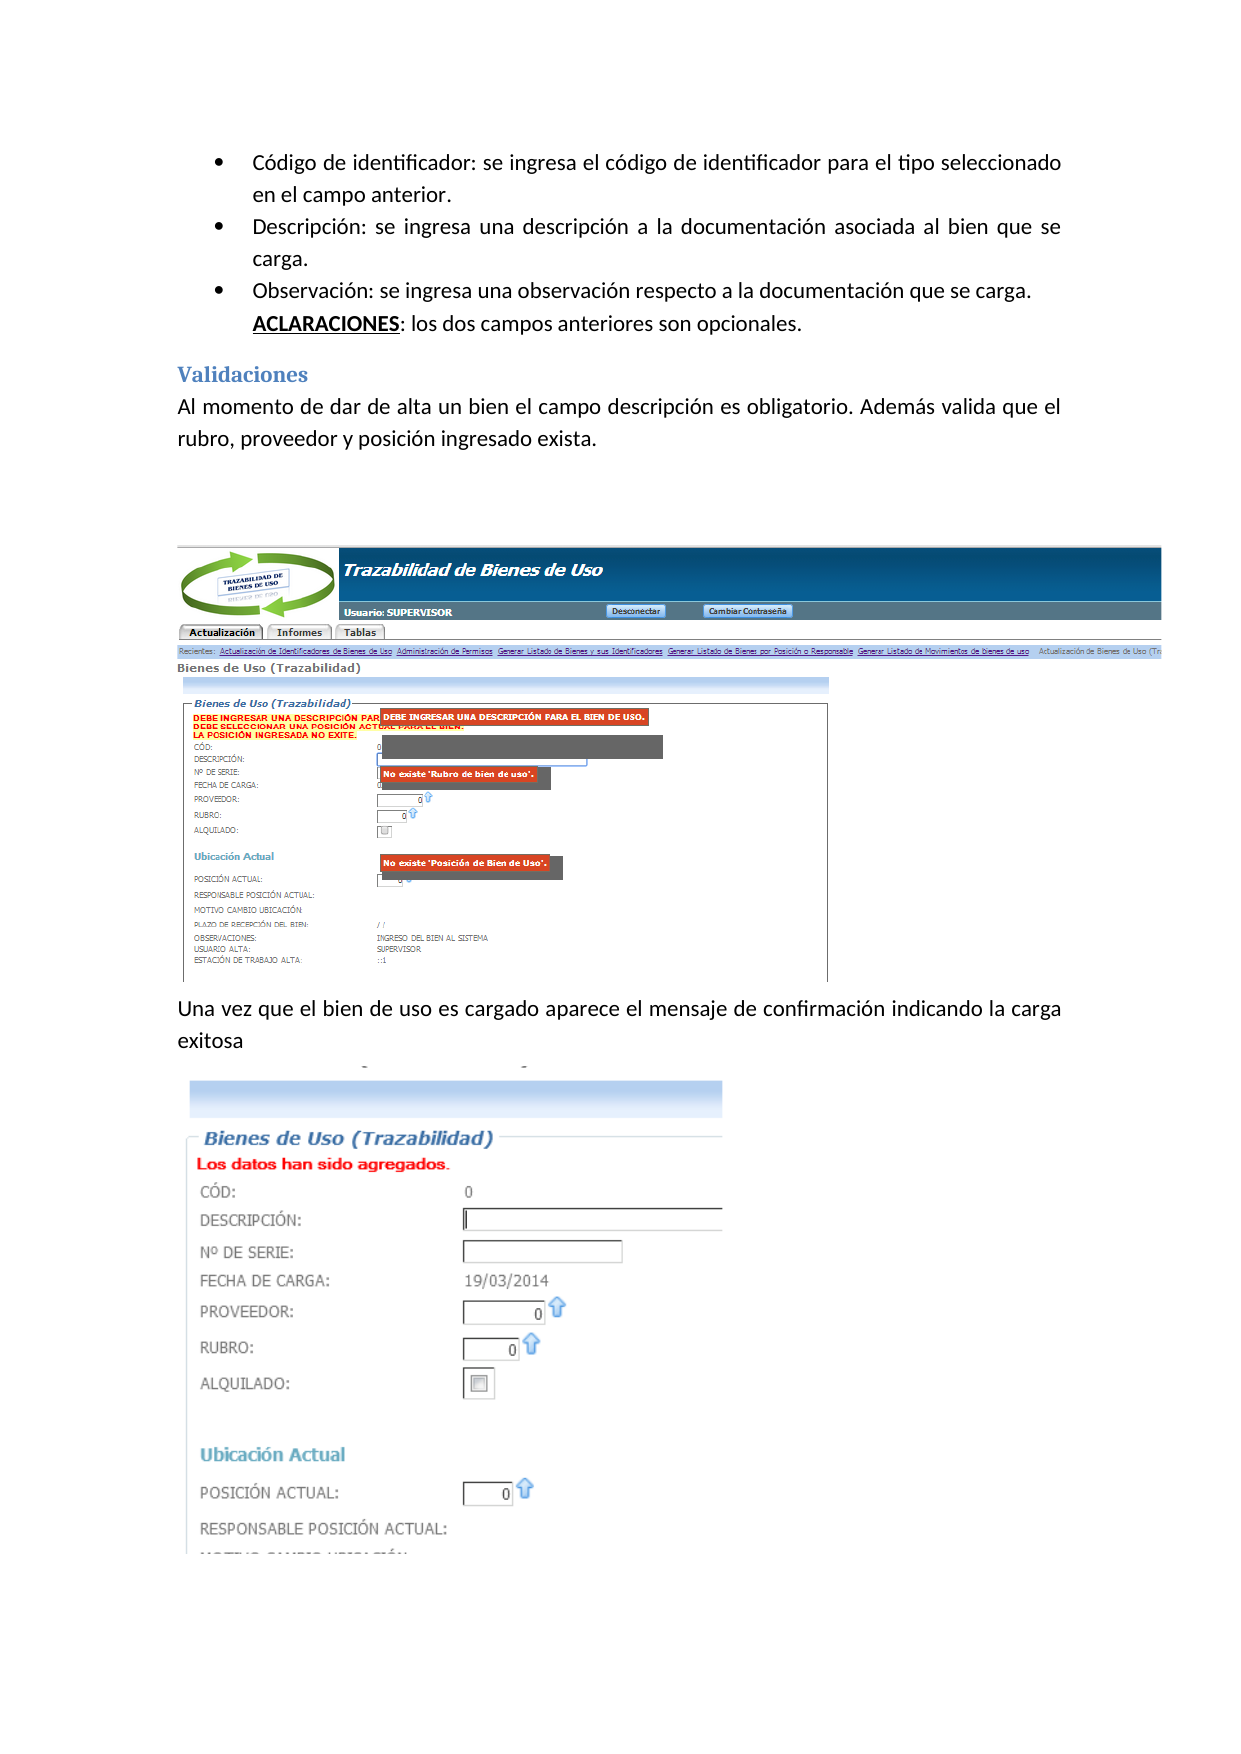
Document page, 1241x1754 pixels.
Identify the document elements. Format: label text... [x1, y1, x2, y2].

picture [177, 545, 1162, 982]
picture [177, 1066, 723, 1554]
text Al momento de dar de alta un bien el campo descripción es obligatorio. Además valida que el rubro, proveedor y posición ingresado exista. [177, 392, 1063, 452]
text Una vez que el bien de uso es cargado aparece el mensaje de confirmación indicando la carga exitosa [177, 994, 1063, 1054]
list Descripción: se ingresa una descripción a la documentación asociada al bien que se carga. [215, 212, 1063, 272]
subtitle Validaciones [177, 362, 1063, 388]
list ACLARACIONES: los dos campos anteriores son opcionales. [252, 309, 1063, 337]
list Observación: se ingresa una observación respecto a la documentación que se carga. [215, 276, 1063, 304]
list Código de identificador: se ingresa el código de identificador para el tipo seleccionado en el campo anterior. [215, 148, 1063, 208]
